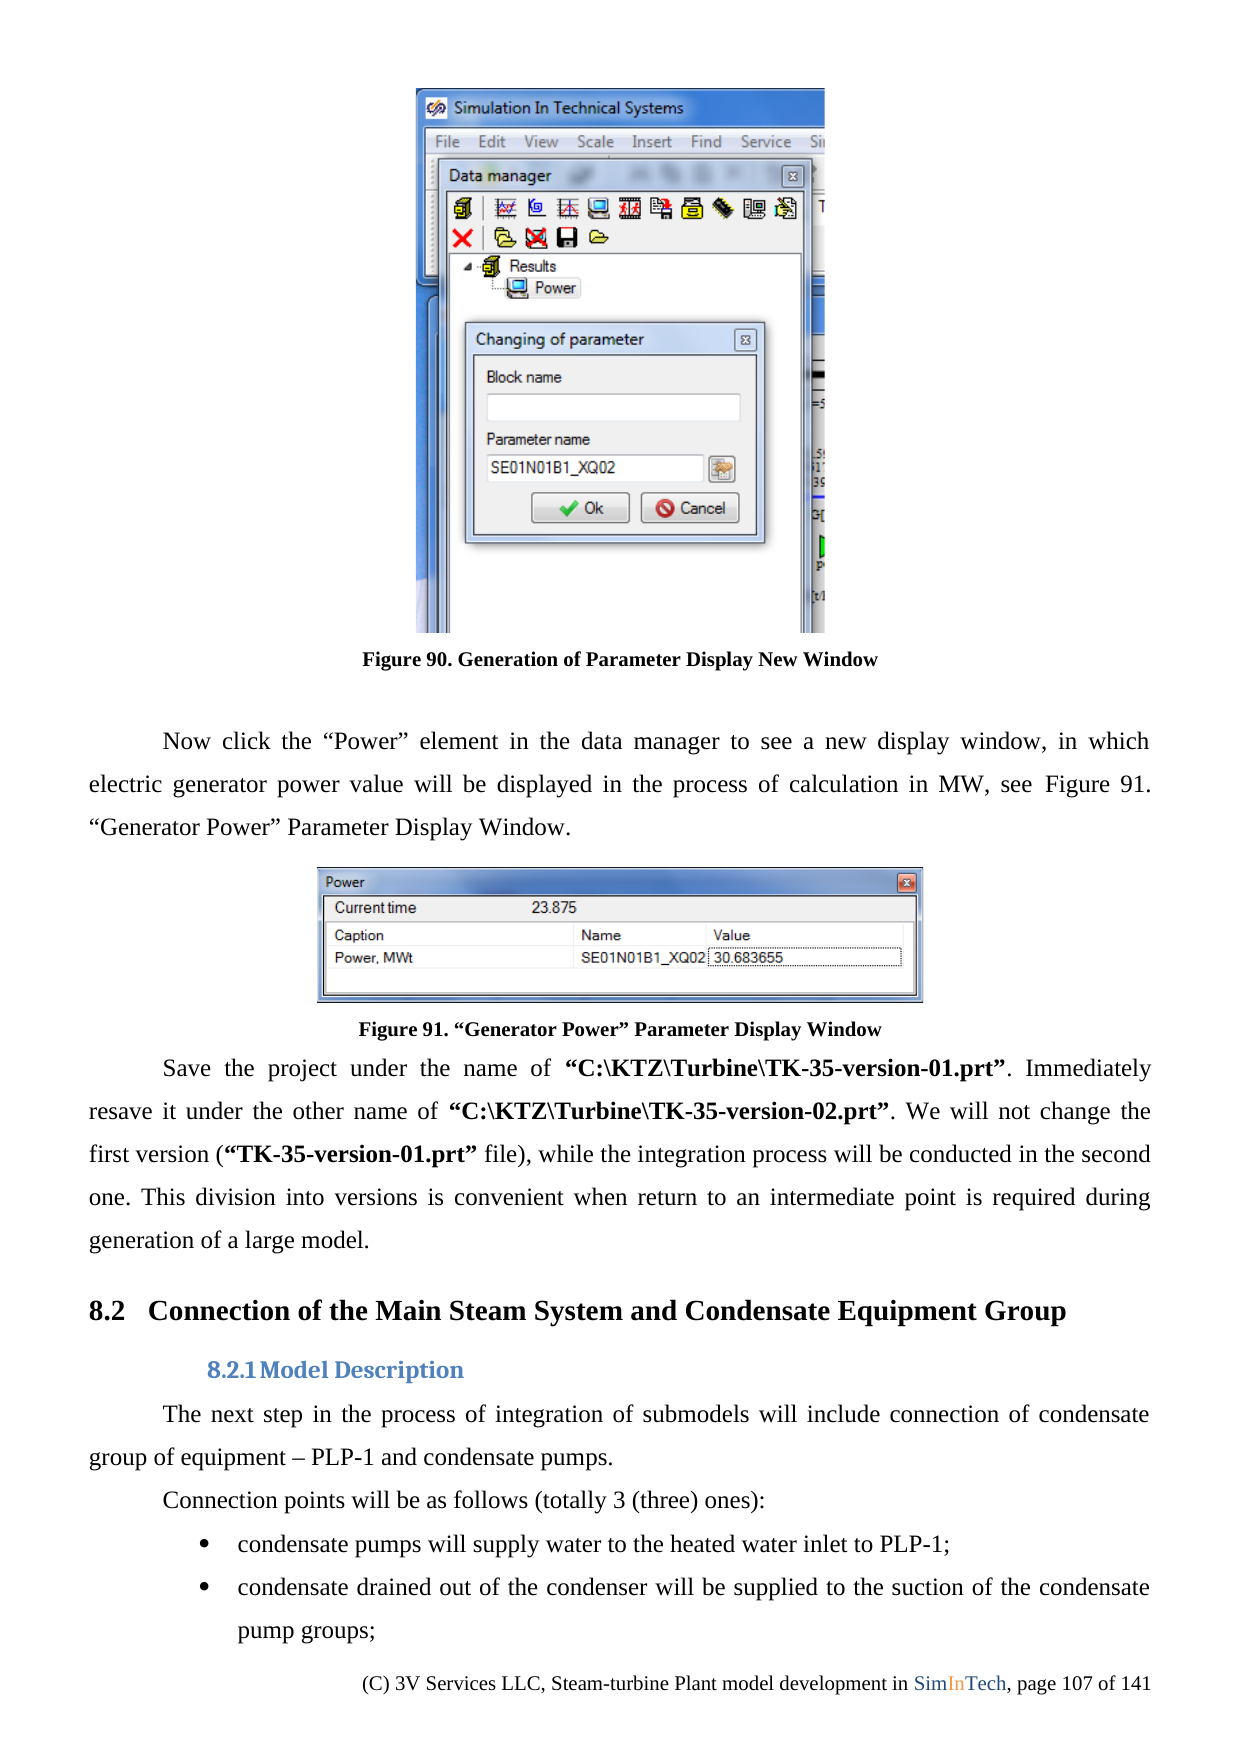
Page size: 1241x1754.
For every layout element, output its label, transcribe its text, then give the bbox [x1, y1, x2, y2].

text Connection points will be as follows (totally 3 (three) ones): [89, 1486, 1152, 1514]
list condensate pumps will supply water to the heated water inlet to PLP-1; [200, 1529, 1152, 1557]
subtitle Model Description [207, 1356, 1152, 1385]
text Save the project under the name of “C:\KTZ\Turbine\ТK-35-version-01.prt”. Immediately resave it under the other name of “C:\KTZ\Turbine\ТK-35-version-02.prt”. We will not change the first version (“ТK-35-version-01.prt” file), while the integration process will be conducted in the second one. This division into versions is convenient when return to an intermediate point is required during generation of a large model. [89, 1053, 1152, 1254]
subtitle Connection of the Main Steam System and Condensate Equipment Group [89, 1293, 1152, 1327]
list condensate drained out of the condenser will be supplied to the suction of the condensate pump groups; [200, 1572, 1152, 1644]
picture [317, 867, 924, 1003]
picture [415, 88, 825, 633]
text The next step in the process of integration of submodels will include connection of condensate group of equipment – PLP-1 and condensate pumps. [89, 1399, 1152, 1471]
